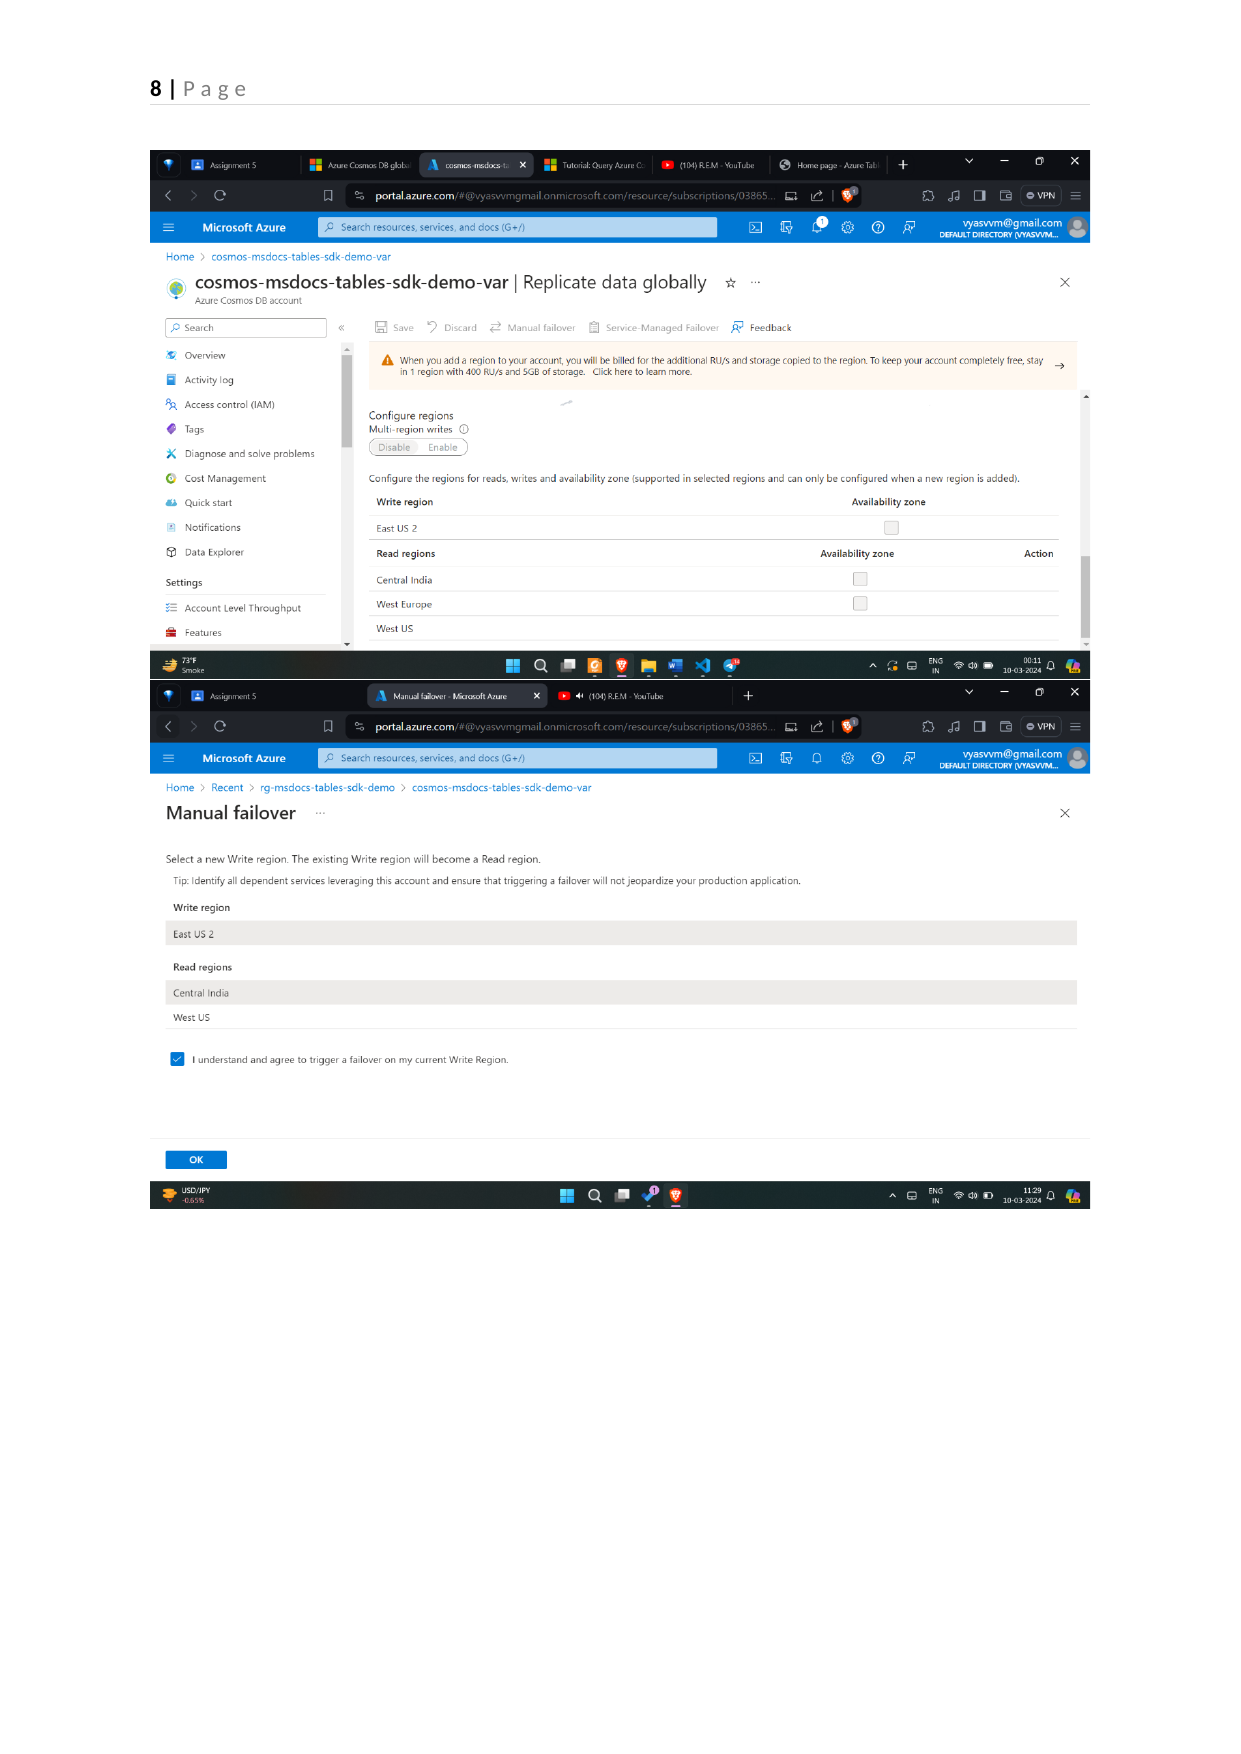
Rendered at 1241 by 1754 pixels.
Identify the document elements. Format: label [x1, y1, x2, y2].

picture [150, 680, 1091, 1209]
picture [150, 150, 1091, 679]
